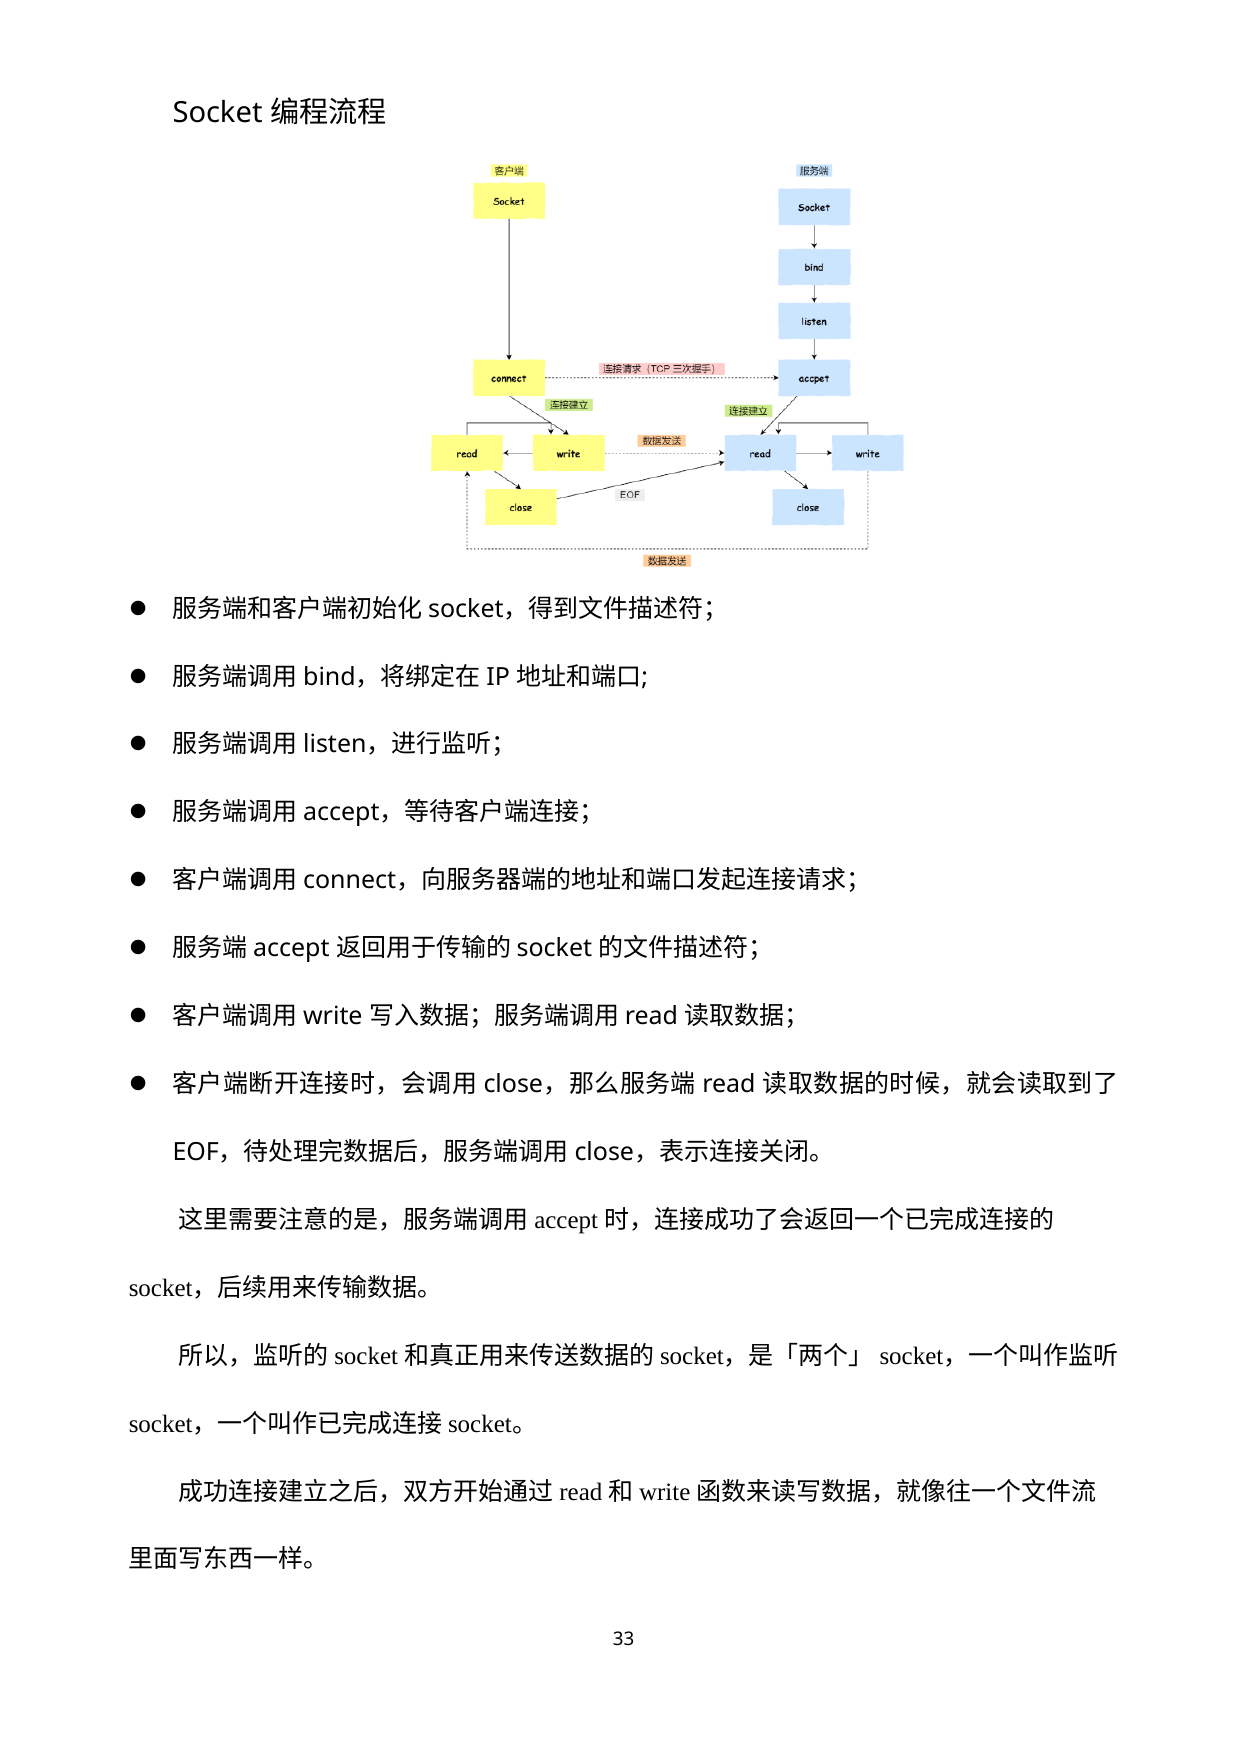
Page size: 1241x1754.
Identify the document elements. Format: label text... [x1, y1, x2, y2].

list 服务端调用 accept，等待客户端连接； [128, 776, 1118, 844]
text 所以，监听的 socket 和真正用来传送数据的 socket，是「两个」 socket，一个叫作监听 socket，一个叫作已完成连接 socket。 [128, 1319, 1118, 1455]
list 服务端 accept 返回用于传输的 socket 的文件描述符； [128, 912, 1118, 980]
subtitle Socket 编程流程 [172, 76, 1118, 144]
list 服务端调用 listen，进行监听； [128, 708, 1118, 776]
text 这里需要注意的是，服务端调用 accept 时，连接成功了会返回一个已完成连接的 socket，后续用来传输数据。 [128, 1183, 1118, 1319]
list 客户端调用 write 写入数据；服务端调用 read 读取数据； [128, 980, 1118, 1048]
picture [430, 164, 904, 567]
list 服务端调用 bind，将绑定在 IP 地址和端口; [128, 640, 1118, 708]
list 服务端和客户端初始化 socket，得到文件描述符； [128, 572, 1118, 640]
text 成功连接建立之后，双方开始通过 read 和 write 函数来读写数据，就像往一个文件流里面写东西一样。 [128, 1455, 1118, 1591]
list 客户端断开连接时，会调用 close，那么服务端 read 读取数据的时候，就会读取到了 EOF，待处理完数据后，服务端调用 close，表示连接关闭。 [128, 1048, 1118, 1183]
list 客户端调用 connect，向服务器端的地址和端口发起连接请求； [128, 844, 1118, 912]
